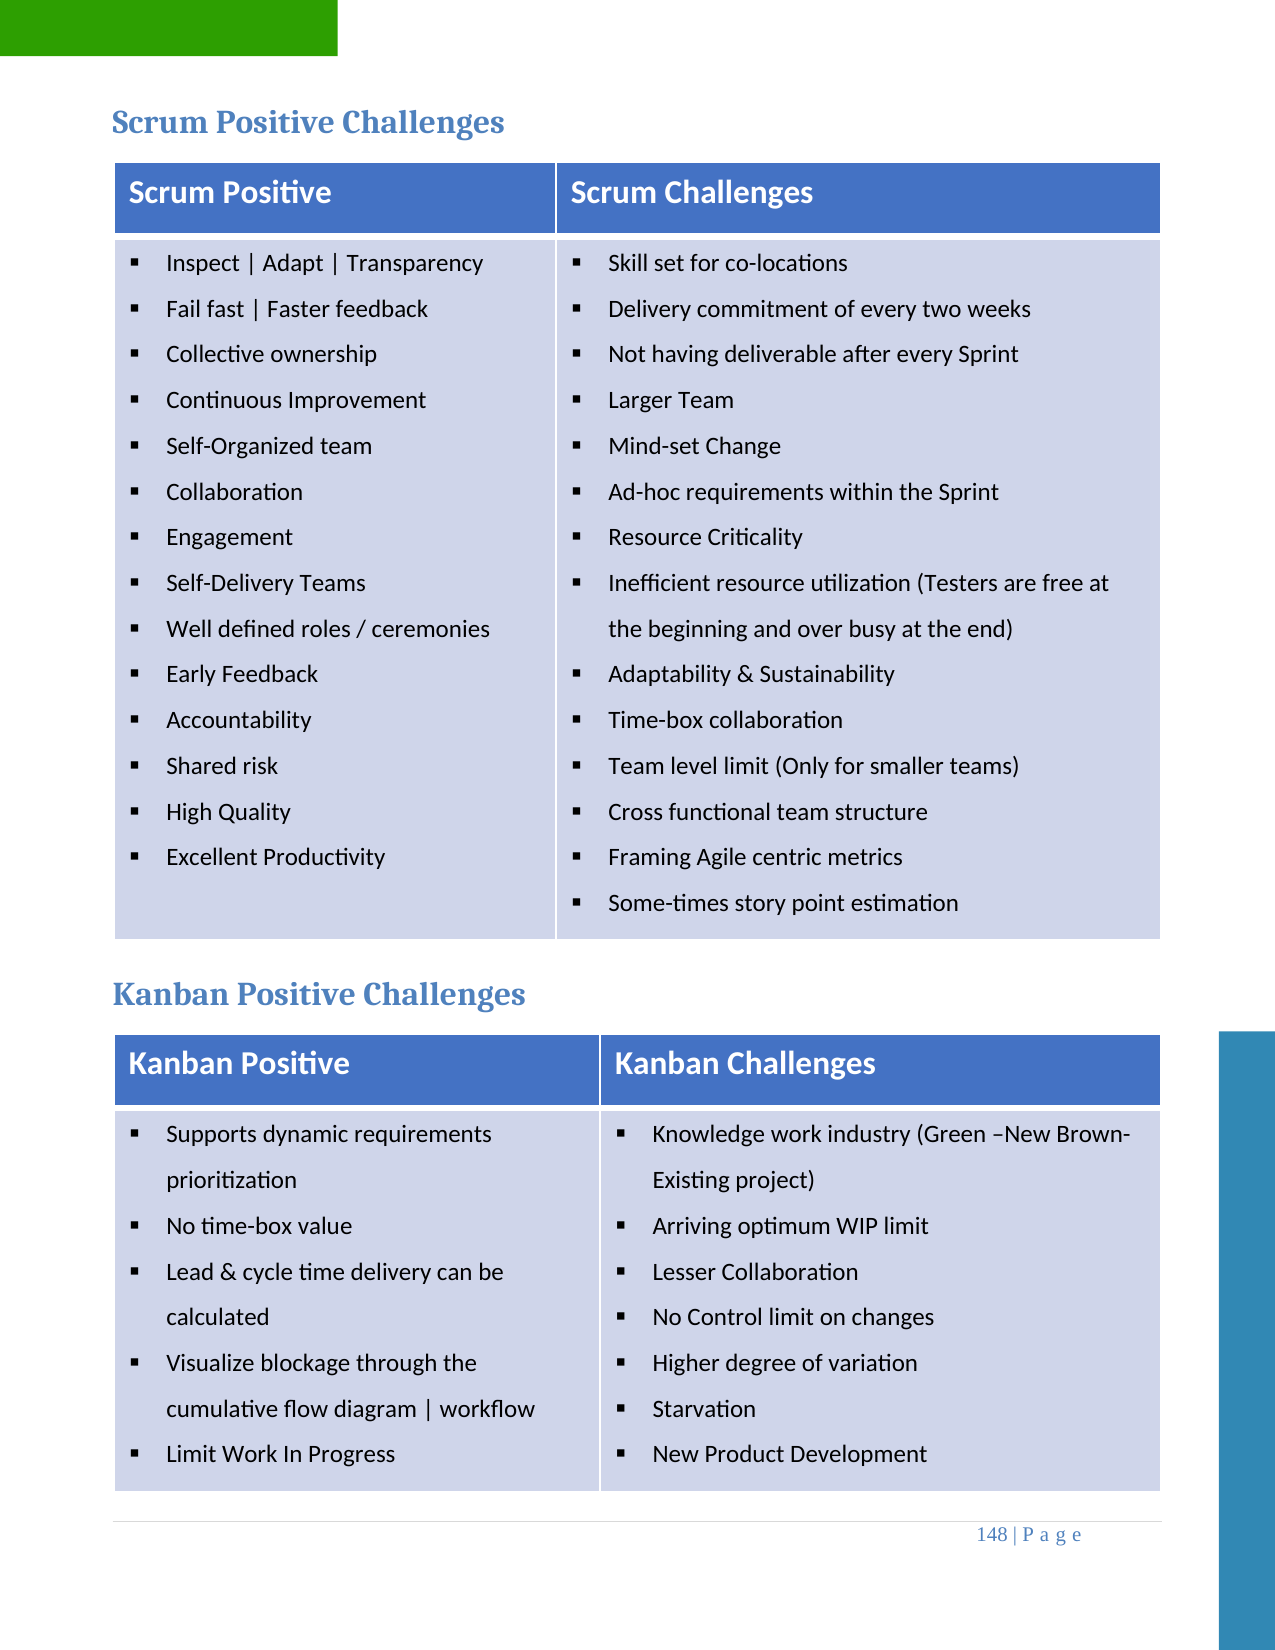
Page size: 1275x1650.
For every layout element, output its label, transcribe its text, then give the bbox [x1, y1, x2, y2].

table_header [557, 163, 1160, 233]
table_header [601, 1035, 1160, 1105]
text Kanban Positive Challenges [112, 975, 1162, 1013]
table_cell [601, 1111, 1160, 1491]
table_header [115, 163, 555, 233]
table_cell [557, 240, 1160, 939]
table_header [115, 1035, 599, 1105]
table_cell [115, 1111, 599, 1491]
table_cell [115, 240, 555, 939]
text Scrum Positive Challenges [112, 104, 1162, 142]
